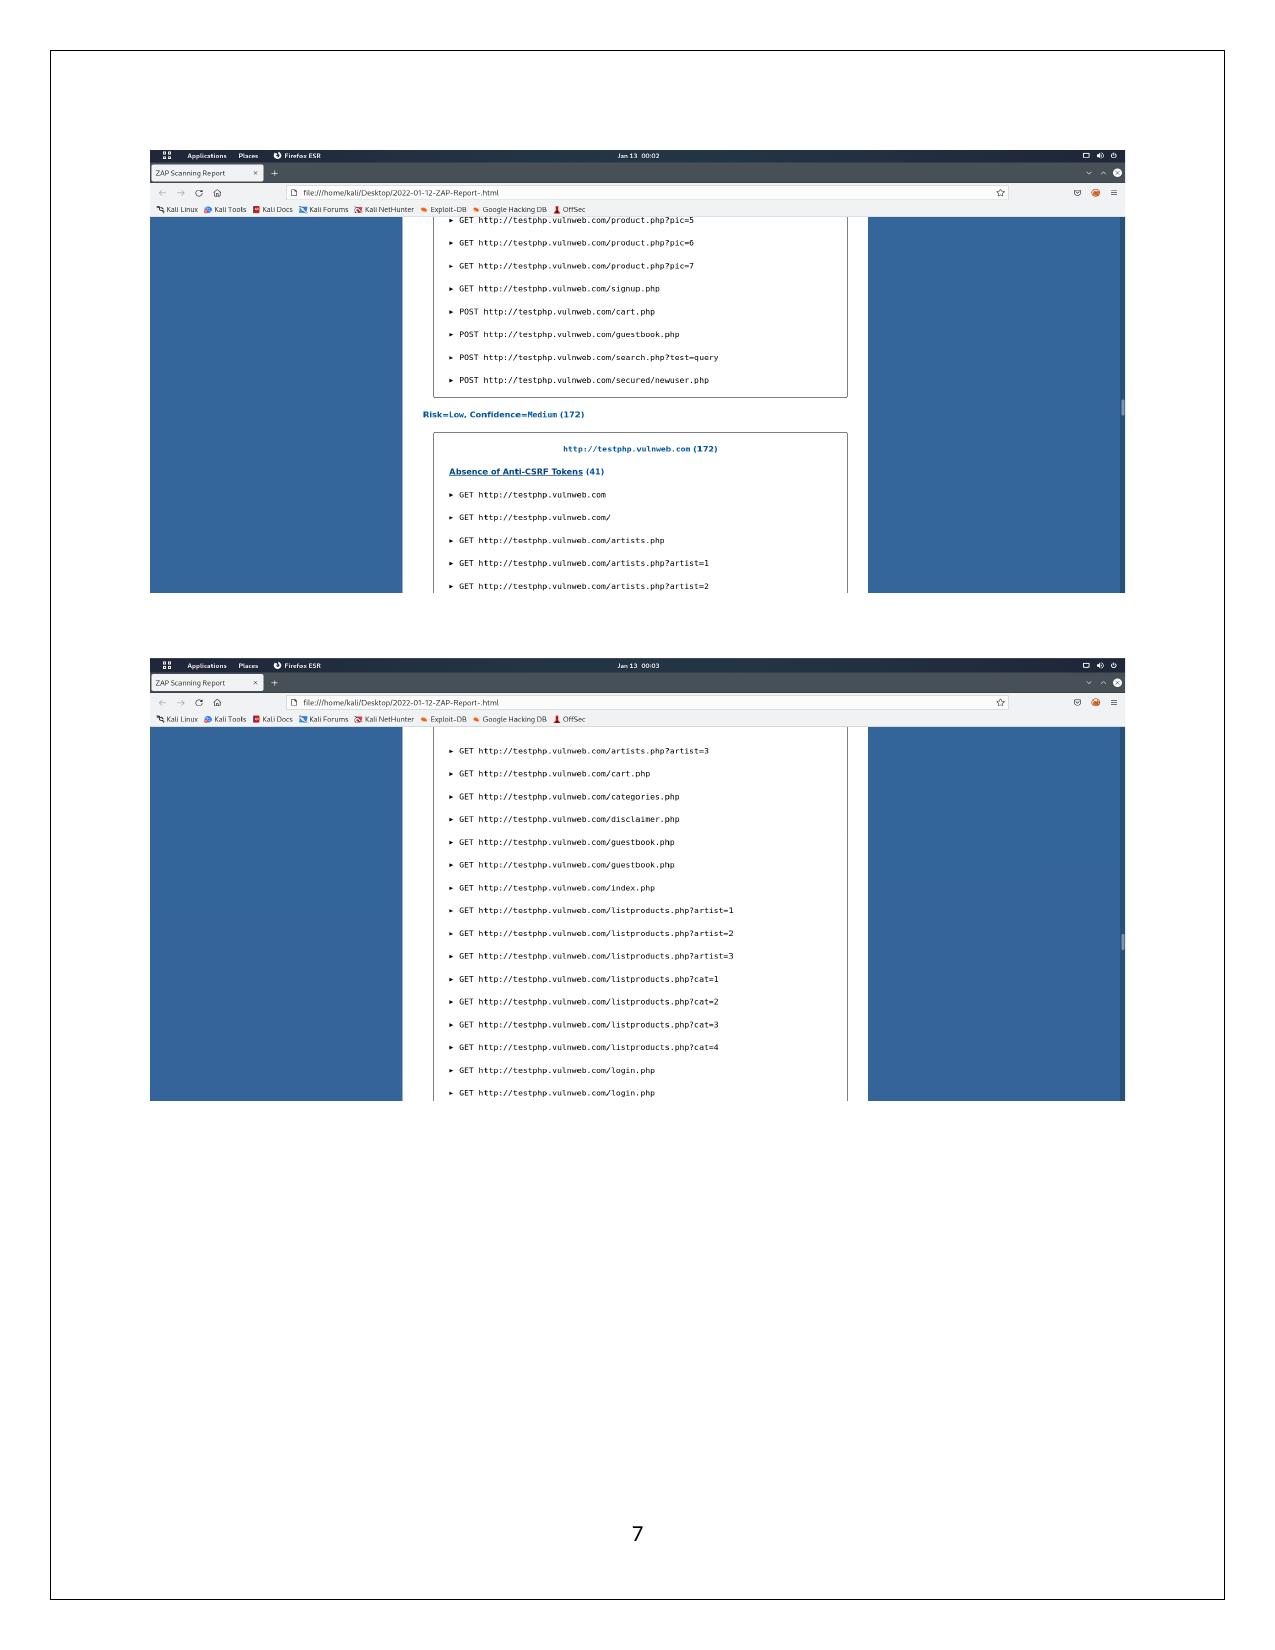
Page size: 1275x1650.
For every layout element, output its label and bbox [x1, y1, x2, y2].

picture [150, 658, 1125, 1101]
picture [150, 150, 1125, 593]
